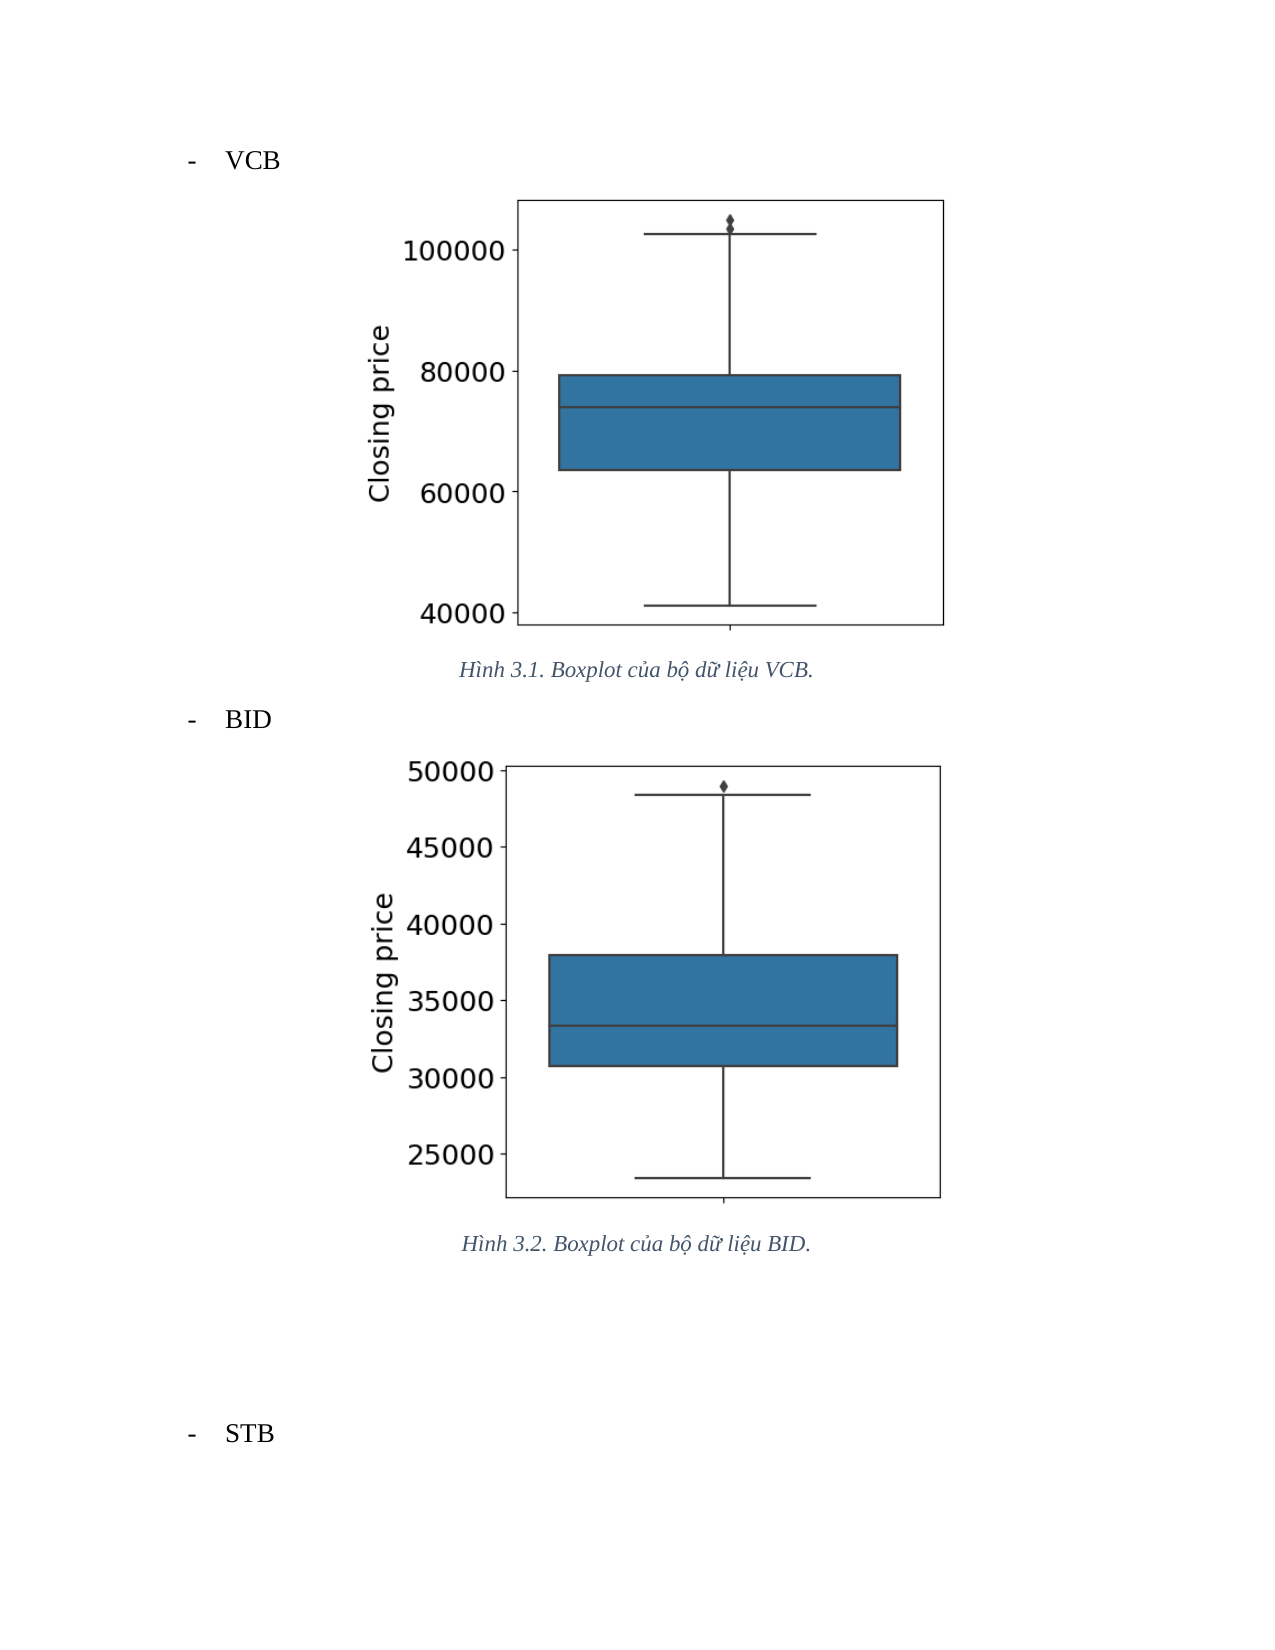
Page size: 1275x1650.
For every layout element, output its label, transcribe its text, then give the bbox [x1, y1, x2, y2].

picture [358, 191, 954, 641]
list BID [187, 703, 1125, 734]
list VCB [187, 144, 1125, 176]
list STB [187, 1417, 1125, 1448]
picture [361, 749, 951, 1214]
